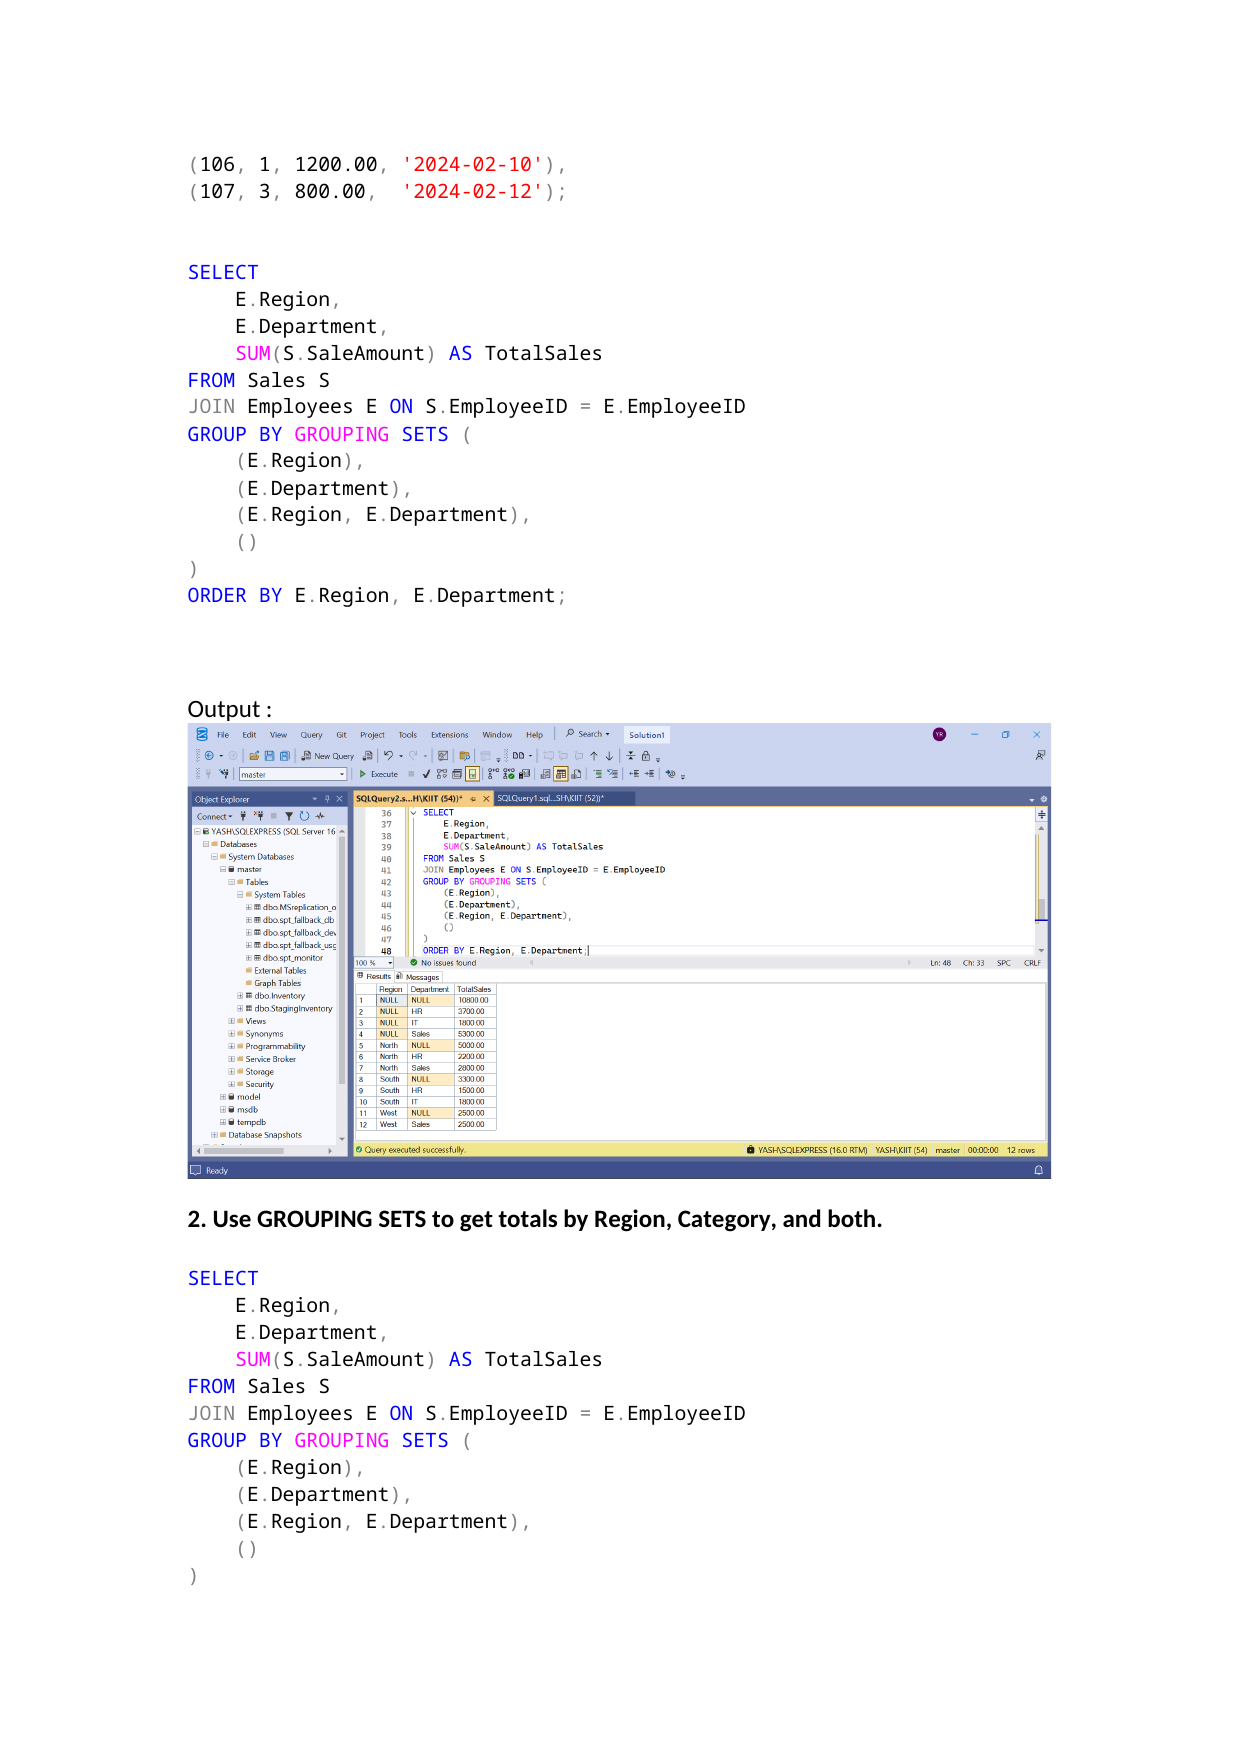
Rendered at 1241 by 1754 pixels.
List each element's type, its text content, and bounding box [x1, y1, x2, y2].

text E.Region, [187, 285, 1053, 312]
text JOIN Employees E ON S.EmployeeID = E.EmployeeID [187, 393, 1053, 420]
text (E.Department), [187, 474, 1053, 501]
text E.Department, [187, 1318, 1053, 1346]
text () [187, 1534, 1053, 1561]
text ORDER BY E.Region, E.Department; [187, 582, 1053, 609]
text (107, 3, 800.00, '2024-02-12'); [187, 177, 1053, 204]
text () [187, 528, 1053, 555]
list Use GROUPING SETS to get totals by Region, Category, and both. [187, 1203, 1053, 1234]
text E.Region, [187, 1292, 1053, 1318]
text E.Department, [187, 312, 1053, 339]
text ) [187, 1561, 1053, 1588]
text SUM(S.SaleAmount) AS TotalSales [187, 1346, 1053, 1372]
picture [187, 723, 1052, 1179]
text GROUP BY GROUPING SETS ( [187, 1426, 1053, 1453]
text (E.Region, E.Department), [187, 501, 1053, 528]
text (E.Region), [187, 1453, 1053, 1480]
text (106, 1, 1200.00, '2024-02-10'), [187, 150, 1053, 177]
text SELECT [187, 1264, 1053, 1292]
text (E.Region), [187, 447, 1053, 474]
text GROUP BY GROUPING SETS ( [187, 420, 1053, 447]
text (E.Region, E.Department), [187, 1507, 1053, 1534]
text SELECT [187, 258, 1053, 285]
text (E.Department), [187, 1480, 1053, 1507]
text ) [187, 555, 1053, 582]
text FROM Sales S [187, 366, 1053, 393]
text SUM(S.SaleAmount) AS TotalSales [187, 339, 1053, 366]
text JOIN Employees E ON S.EmployeeID = E.EmployeeID [187, 1399, 1053, 1426]
text FROM Sales S [187, 1372, 1053, 1399]
list Output : [187, 693, 1053, 724]
